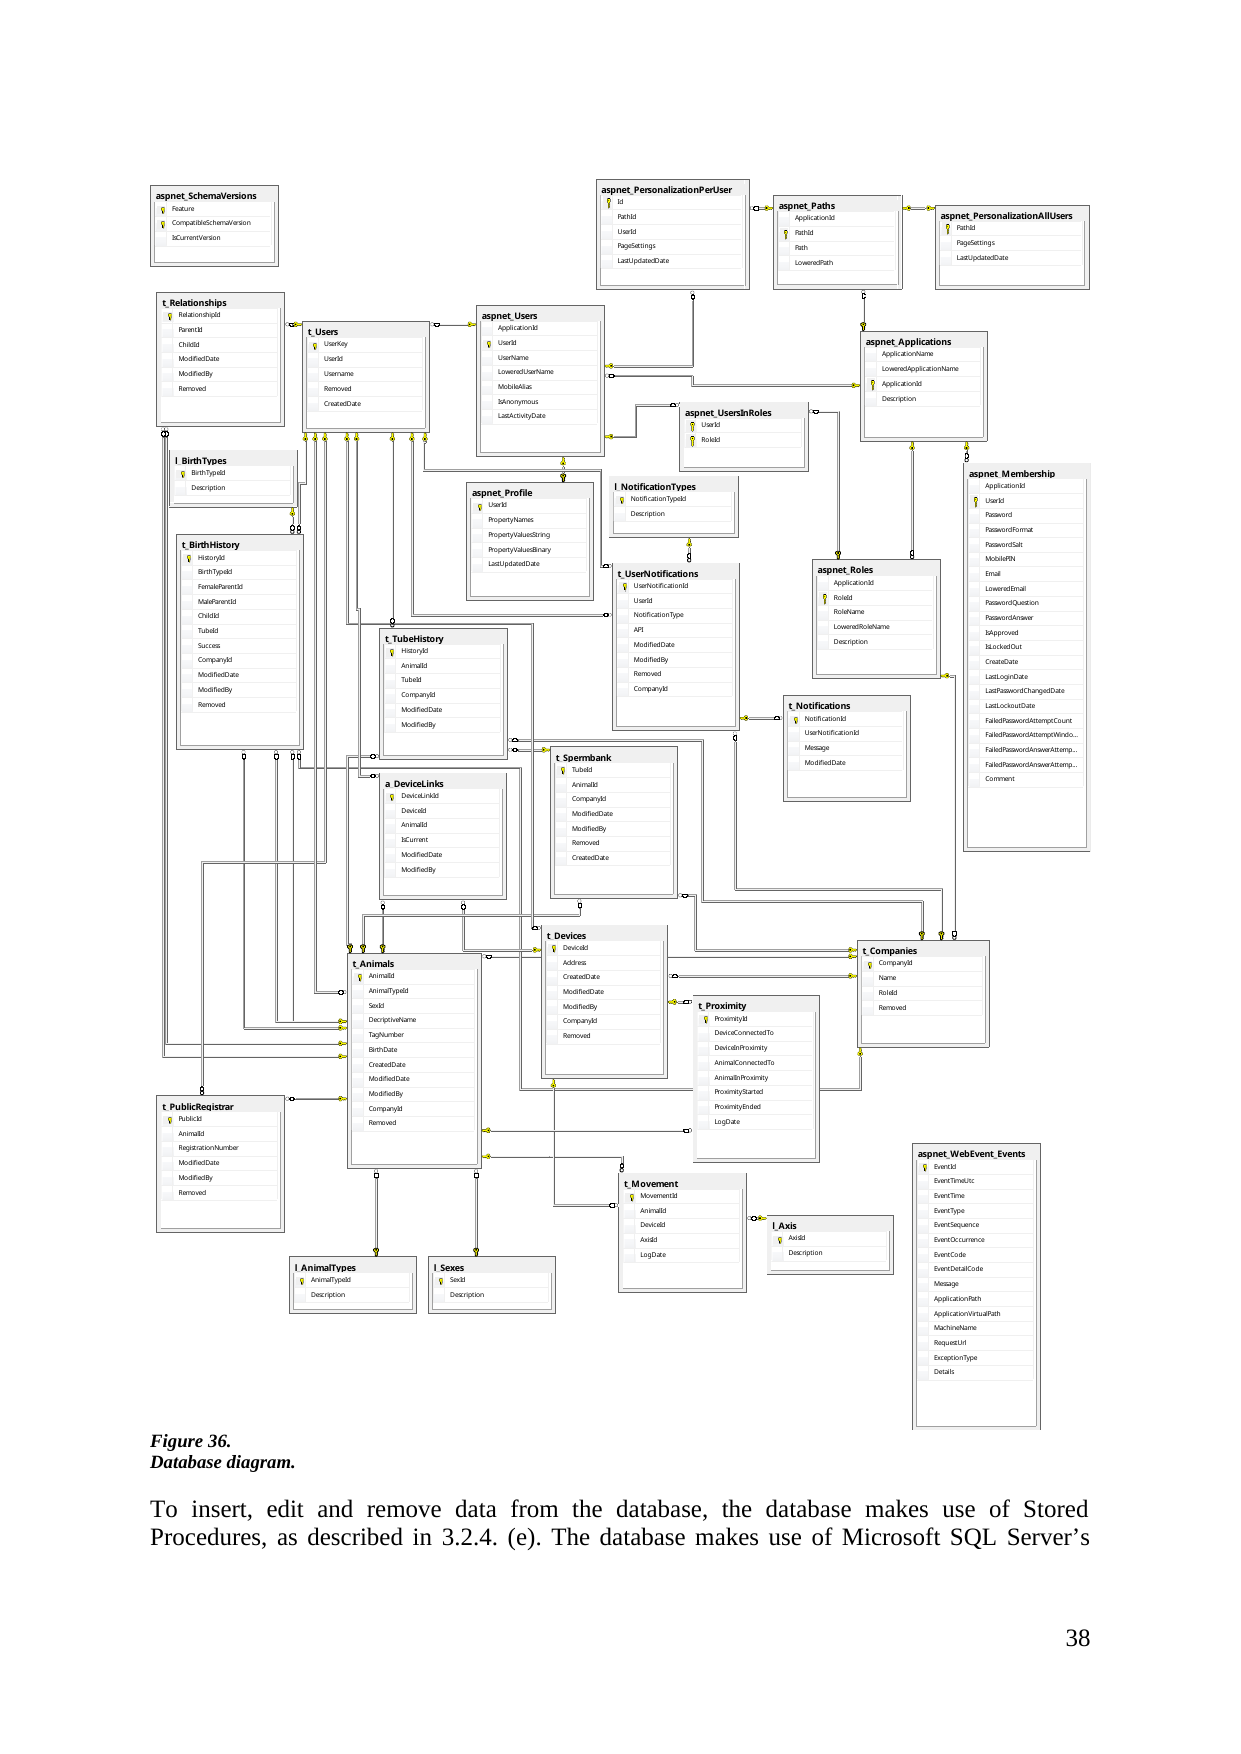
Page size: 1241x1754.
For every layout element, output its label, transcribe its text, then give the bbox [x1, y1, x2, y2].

text Figure 36. [150, 1430, 1090, 1451]
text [150, 1494, 1090, 1551]
text Database diagram. [150, 1451, 1090, 1473]
